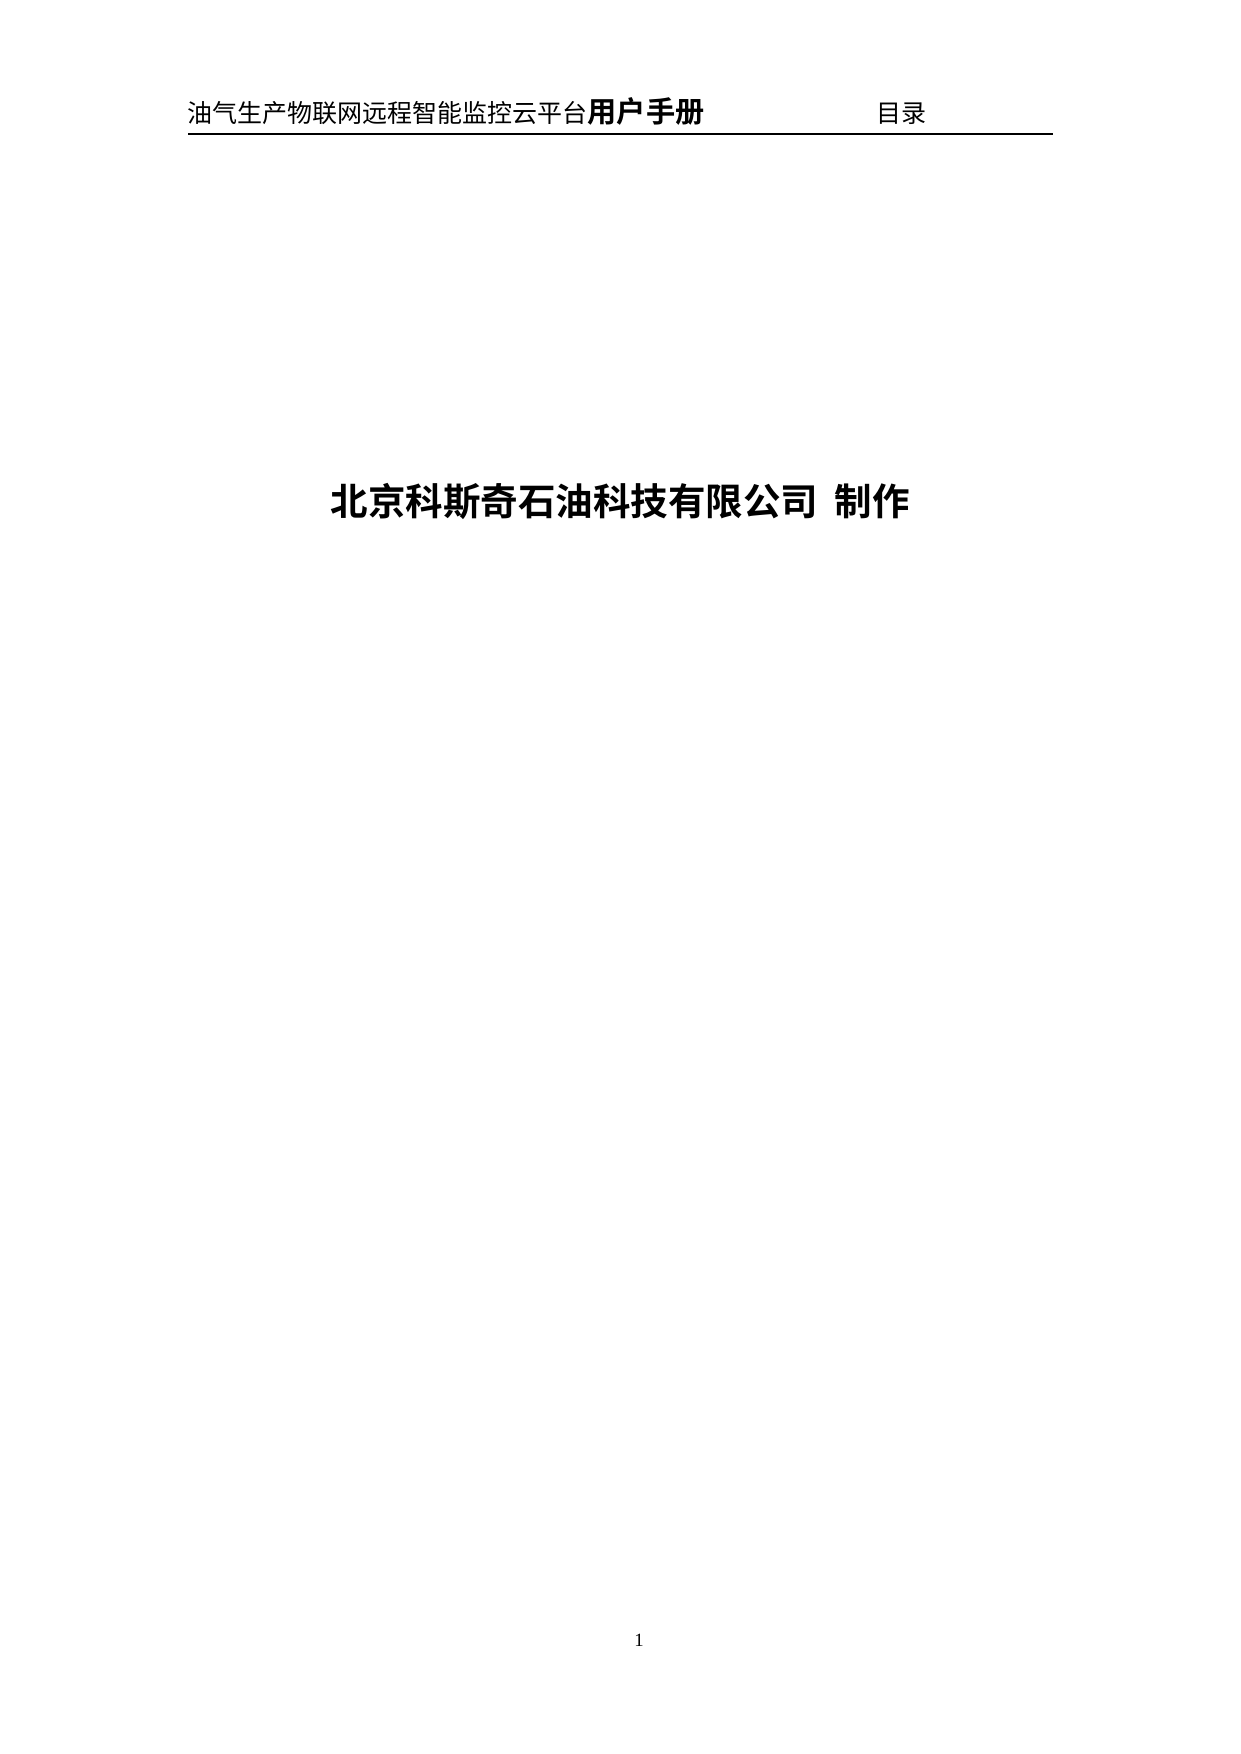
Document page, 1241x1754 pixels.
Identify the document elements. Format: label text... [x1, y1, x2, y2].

text 北京科斯奇石油科技有限公司 制作 [187, 466, 1053, 531]
